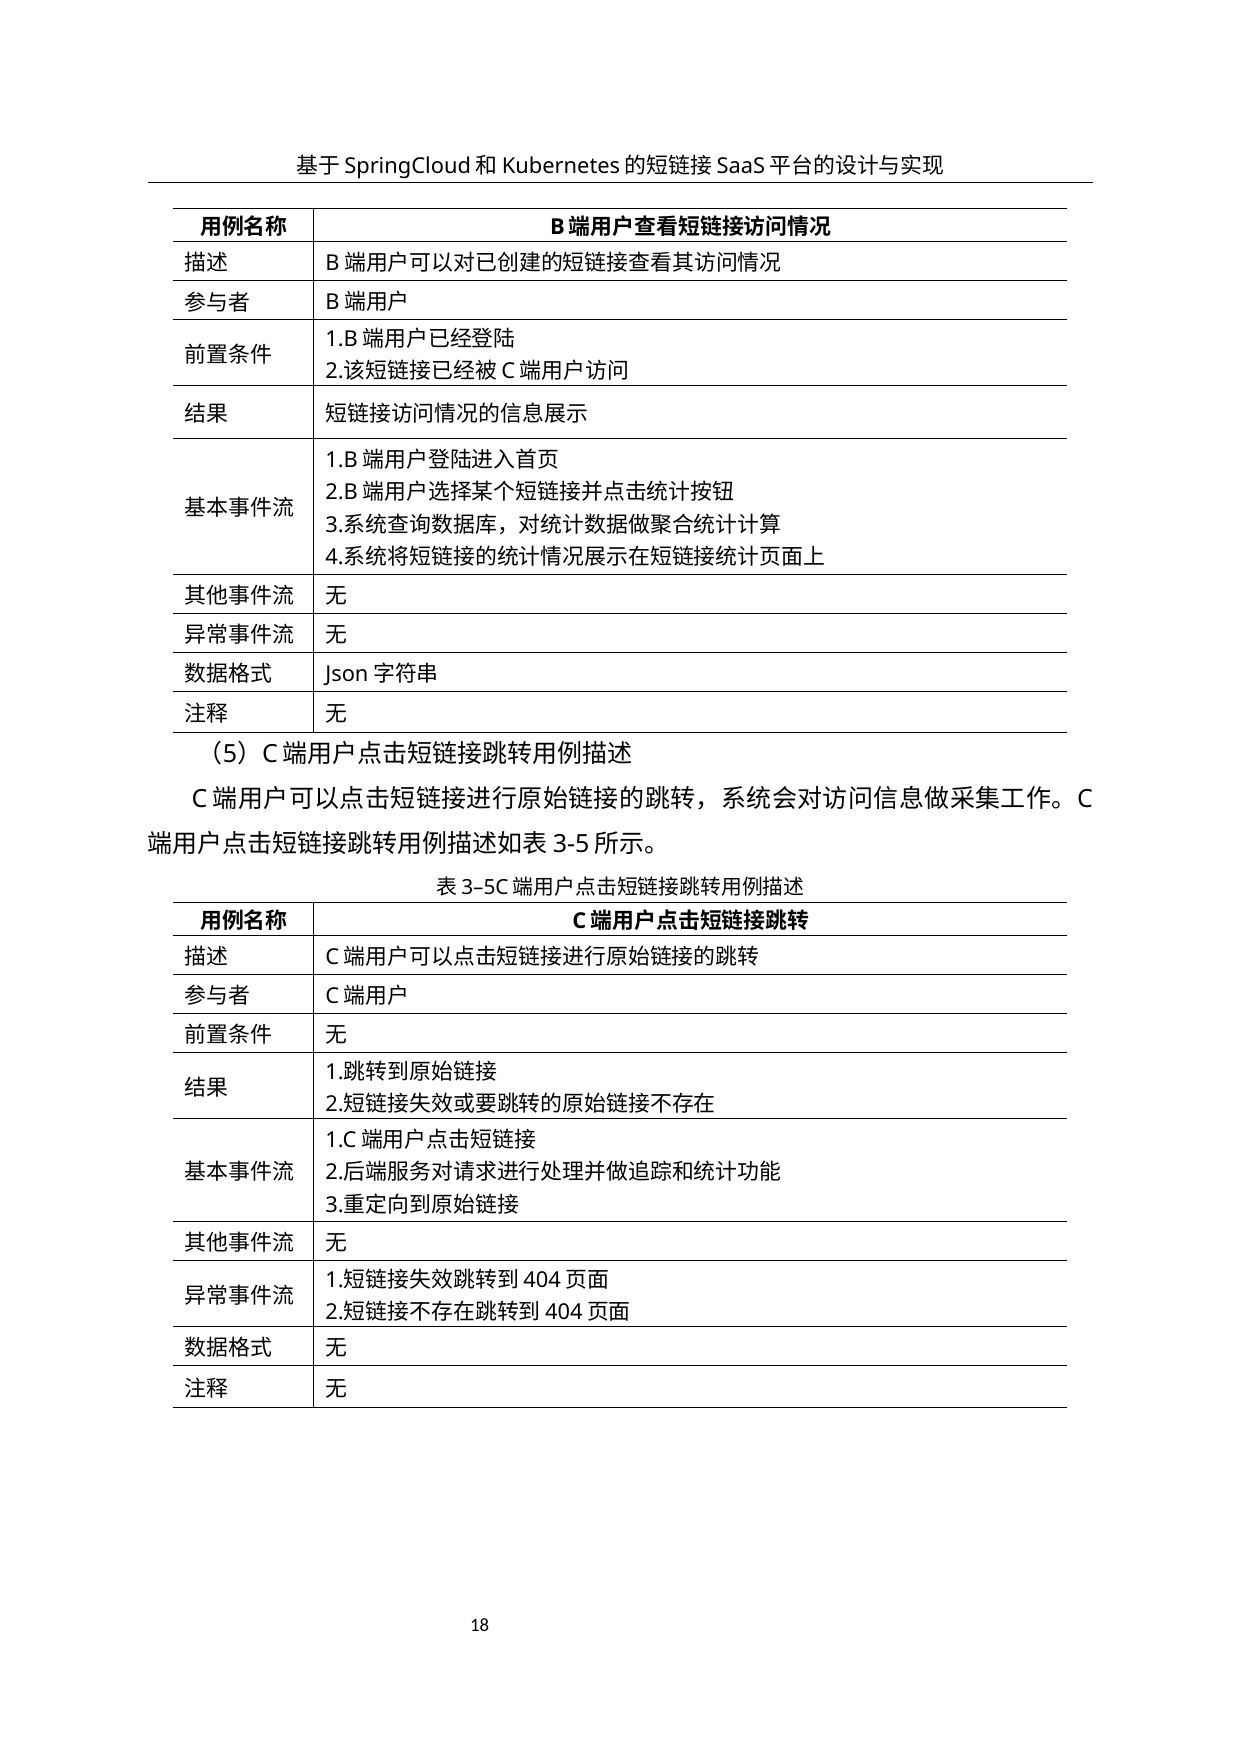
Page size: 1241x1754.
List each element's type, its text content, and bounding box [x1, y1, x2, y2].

table_cell 无 [314, 1222, 1067, 1260]
table_cell C端用户可以点击短链接进行原始链接的跳转 [314, 936, 1067, 974]
table_cell 其他事件流 [173, 575, 313, 613]
table_cell 1.短链接失效跳转到404页面 2.短链接不存在跳转到404页面 [314, 1261, 1067, 1326]
table_cell 结果 [173, 386, 313, 438]
table_header 用例名称 [173, 903, 313, 935]
text 表3–5C端用户点击短链接跳转用例描述 [148, 869, 1093, 902]
table_cell 1.C端用户点击短链接 2.后端服务对请求进行处理并做追踪和统计功能 3.重定向到原始链接 [314, 1119, 1067, 1221]
table_cell C端用户 [314, 975, 1067, 1013]
text C端用户可以点击短链接进行原始链接的跳转，系统会对访问信息做采集工作。C端用户点击短链接跳转用例描述如表3-5所示。 [148, 778, 1093, 860]
table_cell 前置条件 [173, 1014, 313, 1052]
table_header B端用户查看短链接访问情况 [314, 209, 1067, 241]
table_cell 参与者 [173, 975, 313, 1013]
table_cell Json字符串 [314, 653, 1067, 691]
table_cell 参与者 [173, 281, 313, 319]
table_cell 异常事件流 [173, 614, 313, 652]
table_cell 1.B端用户已经登陆 2.该短链接已经被C端用户访问 [314, 320, 1067, 385]
table_cell 数据格式 [173, 1327, 313, 1365]
table_cell 前置条件 [173, 320, 313, 385]
table_cell 无 [314, 614, 1067, 652]
table_cell 无 [314, 1014, 1067, 1052]
table_cell 无 [314, 575, 1067, 613]
table_cell 无 [314, 692, 1067, 732]
table_cell B端用户可以对已创建的短链接查看其访问情况 [314, 242, 1067, 280]
table_cell 注释 [173, 1366, 313, 1407]
text （5）C端用户点击短链接跳转用例描述 [148, 733, 1093, 769]
table_cell 注释 [173, 692, 313, 732]
table_cell 描述 [173, 936, 313, 974]
table_cell 无 [314, 1366, 1067, 1407]
table_cell 其他事件流 [173, 1222, 313, 1260]
table_cell 异常事件流 [173, 1261, 313, 1326]
table_cell 1.跳转到原始链接 2.短链接失效或要跳转的原始链接不存在 [314, 1053, 1067, 1118]
table_cell 无 [314, 1327, 1067, 1365]
table_cell 基本事件流 [173, 439, 313, 573]
table_cell 基本事件流 [173, 1119, 313, 1221]
table_cell 1.B端用户登陆进入首页 2.B端用户选择某个短链接并点击统计按钮 3.系统查询数据库，对统计数据做聚合统计计算 4.系统将短链接的统计情况展示在短链接统计页面上 [314, 439, 1067, 573]
table_cell B端用户 [314, 281, 1067, 319]
table_cell 短链接访问情况的信息展示 [314, 386, 1067, 438]
table_cell 描述 [173, 242, 313, 280]
table_header C端用户点击短链接跳转 [314, 903, 1067, 935]
table_cell 数据格式 [173, 653, 313, 691]
table_cell 结果 [173, 1053, 313, 1118]
table_header 用例名称 [173, 209, 313, 241]
